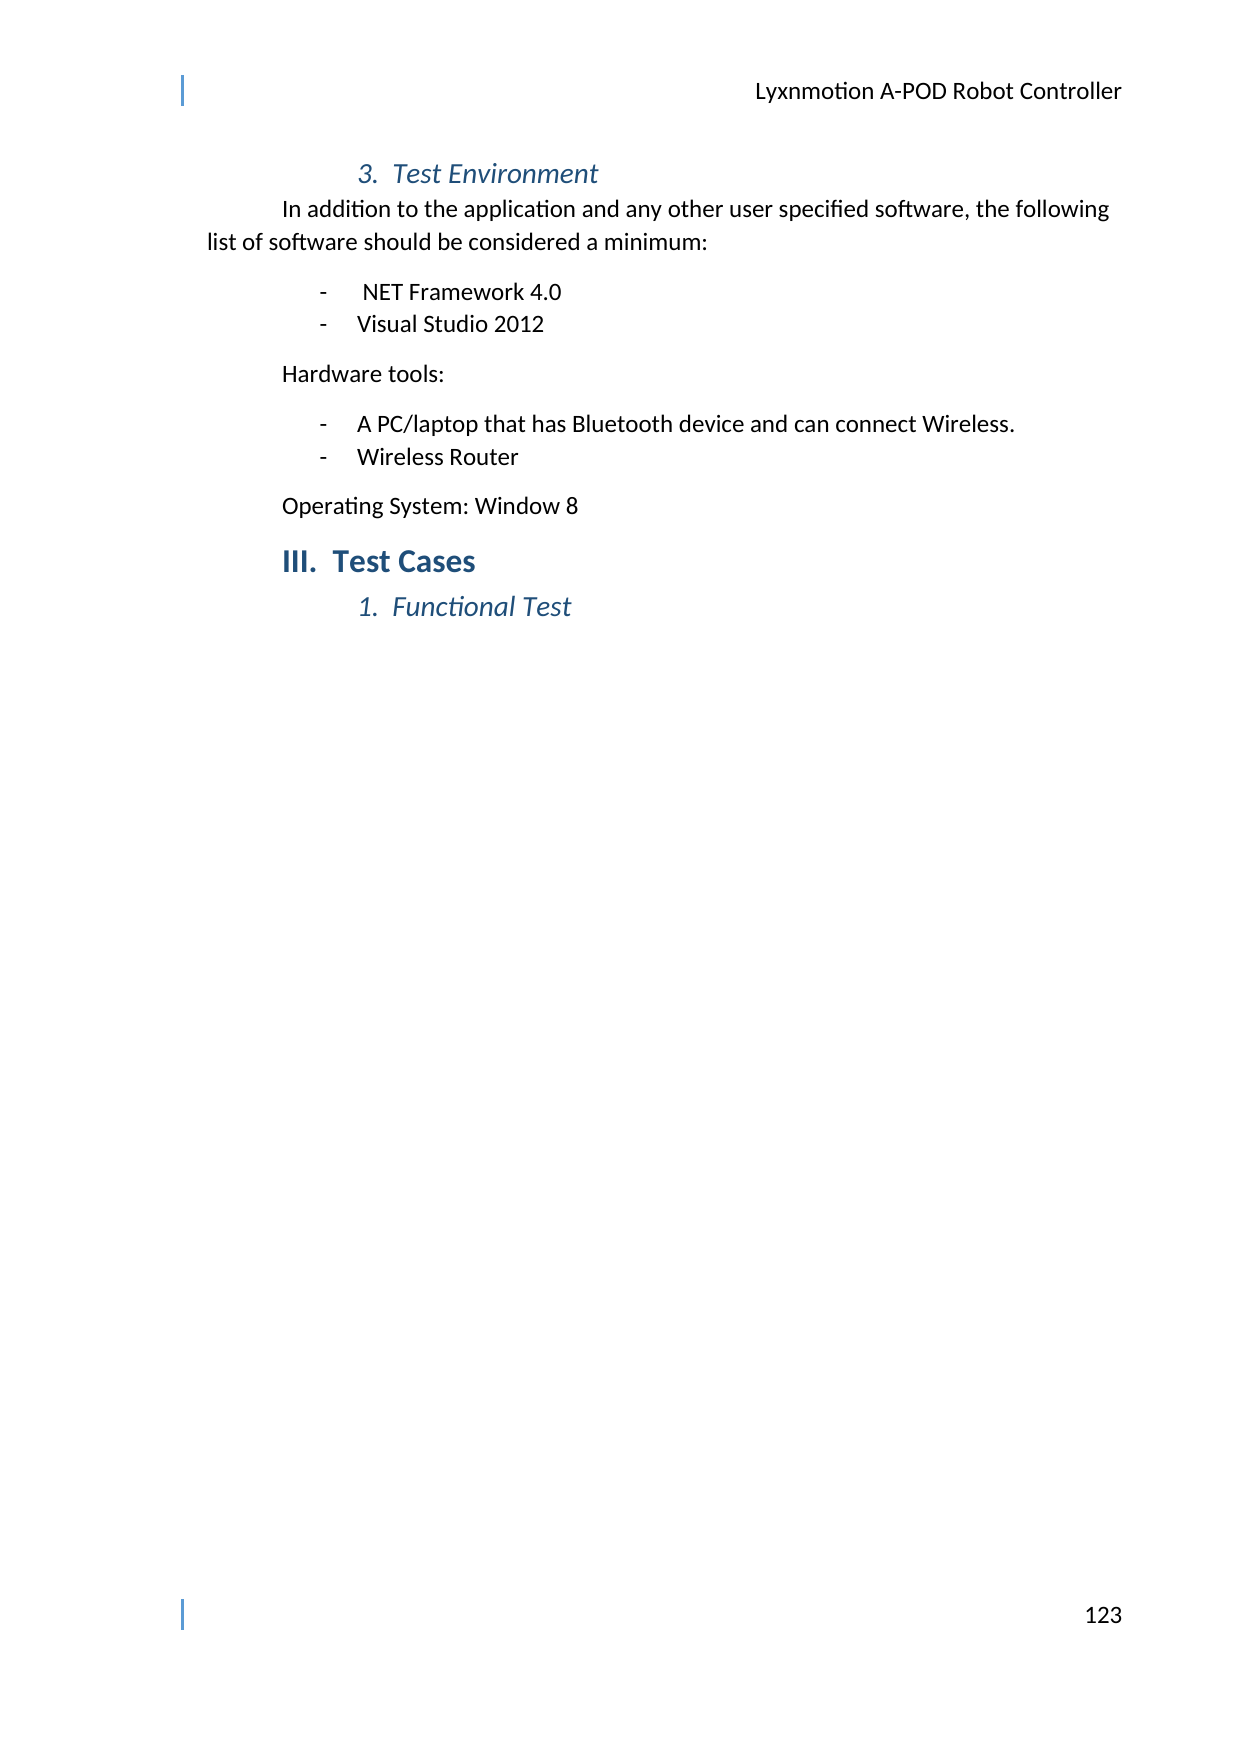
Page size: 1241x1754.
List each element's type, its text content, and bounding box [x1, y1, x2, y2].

subtitle Test Environment [357, 155, 1122, 190]
text Hardware tools: [207, 358, 1122, 389]
subtitle Test Cases [282, 540, 1122, 581]
list Wireless Router [319, 441, 1122, 471]
list A PC/laptop that has Bluetooth device and can connect Wireless. [319, 408, 1122, 438]
list Visual Studio 2012 [319, 308, 1122, 339]
subtitle Functional Test [357, 588, 1122, 623]
text In addition to the application and any other user specified software, the following list of software should be considered a minimum: [207, 193, 1122, 257]
list NET Framework 4.0 [319, 276, 1122, 306]
text Operating System: Window 8 [282, 490, 1122, 521]
